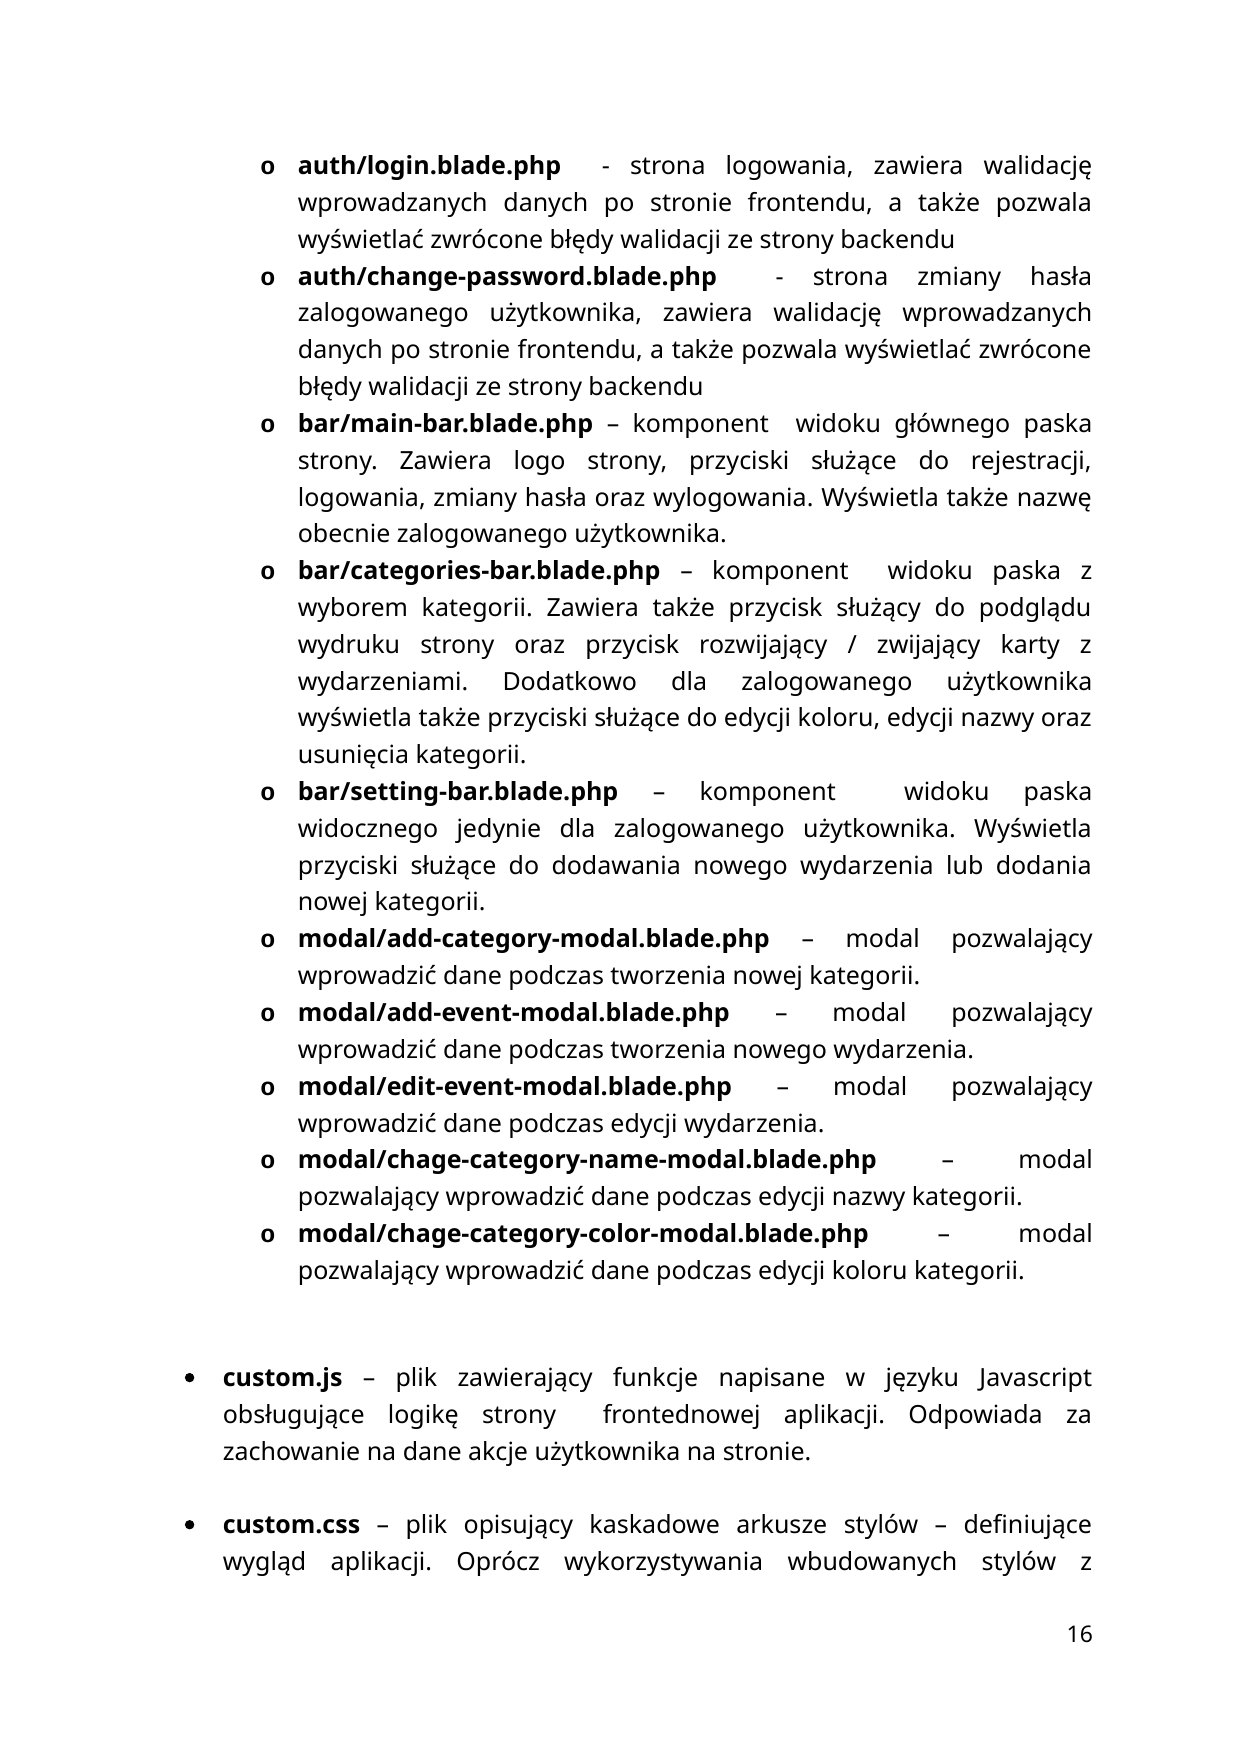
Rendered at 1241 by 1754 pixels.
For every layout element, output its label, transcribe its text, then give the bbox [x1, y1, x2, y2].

list bar/categories-bar.blade.php – komponent widoku paska z wyborem kategorii. Zawiera także przycisk służący do podglądu wydruku strony oraz przycisk rozwijający / zwijający karty z wydarzeniami. Dodatkowo dla zalogowanego użytkownika wyświetla także przyciski służące do edycji koloru, edycji nazwy oraz usunięcia kategorii. [260, 553, 1093, 771]
list auth/change-password.blade.php - strona zmiany hasła zalogowanego użytkownika, zawiera walidację wprowadzanych danych po stronie frontendu, a także pozwala wyświetlać zwrócone błędy walidacji ze strony backendu [260, 258, 1093, 403]
list modal/chage-category-name-modal.blade.php – modal pozwalający wprowadzić dane podczas edycji nazwy kategorii. [260, 1142, 1093, 1213]
list modal/chage-category-color-modal.blade.php – modal pozwalający wprowadzić dane podczas edycji koloru kategorii. [260, 1216, 1093, 1287]
list auth/login.blade.php - strona logowania, zawiera walidację wprowadzanych danych po stronie frontendu, a także pozwala wyświetlać zwrócone błędy walidacji ze strony backendu [260, 148, 1093, 255]
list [185, 1507, 1093, 1578]
list custom.js – plik zawierający funkcje napisane w języku Javascript obsługujące logikę strony frontednowej aplikacji. Odpowiada za zachowanie na dane akcje użytkownika na stronie. [185, 1360, 1093, 1467]
list modal/add-category-modal.blade.php – modal pozwalający wprowadzić dane podczas tworzenia nowej kategorii. [260, 921, 1093, 992]
list modal/edit-event-modal.blade.php – modal pozwalający wprowadzić dane podczas edycji wydarzenia. [260, 1068, 1093, 1139]
list bar/main-bar.blade.php – komponent widoku głównego paska strony. Zawiera logo strony, przyciski służące do rejestracji, logowania, zmiany hasła oraz wylogowania. Wyświetla także nazwę obecnie zalogowanego użytkownika. [260, 405, 1093, 550]
list bar/setting-bar.blade.php – komponent widoku paska widocznego jedynie dla zalogowanego użytkownika. Wyświetla przyciski służące do dodawania nowego wydarzenia lub dodania nowej kategorii. [260, 773, 1093, 918]
list modal/add-event-modal.blade.php – modal pozwalający wprowadzić dane podczas tworzenia nowego wydarzenia. [260, 994, 1093, 1066]
